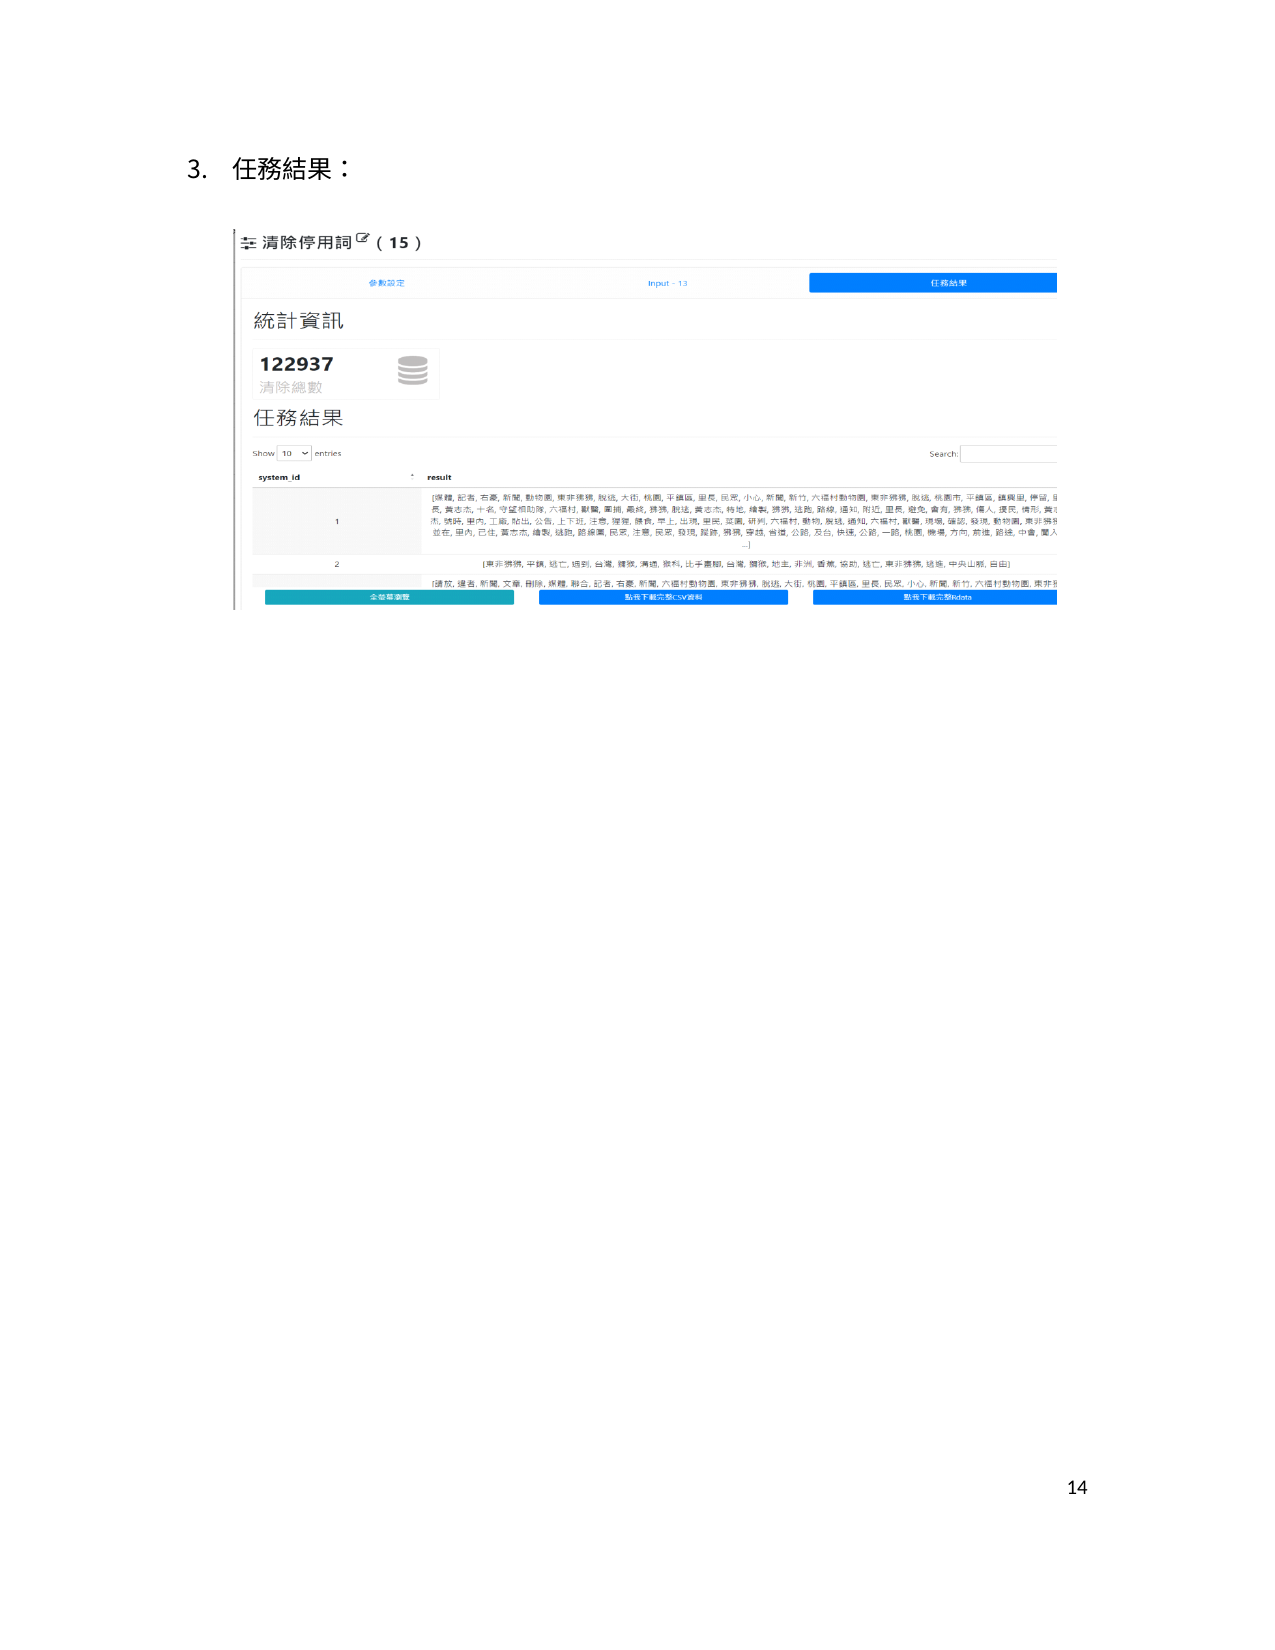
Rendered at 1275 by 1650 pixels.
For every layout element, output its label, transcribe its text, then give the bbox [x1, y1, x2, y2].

picture [233, 229, 1057, 610]
list 任務結果： [187, 150, 1062, 186]
